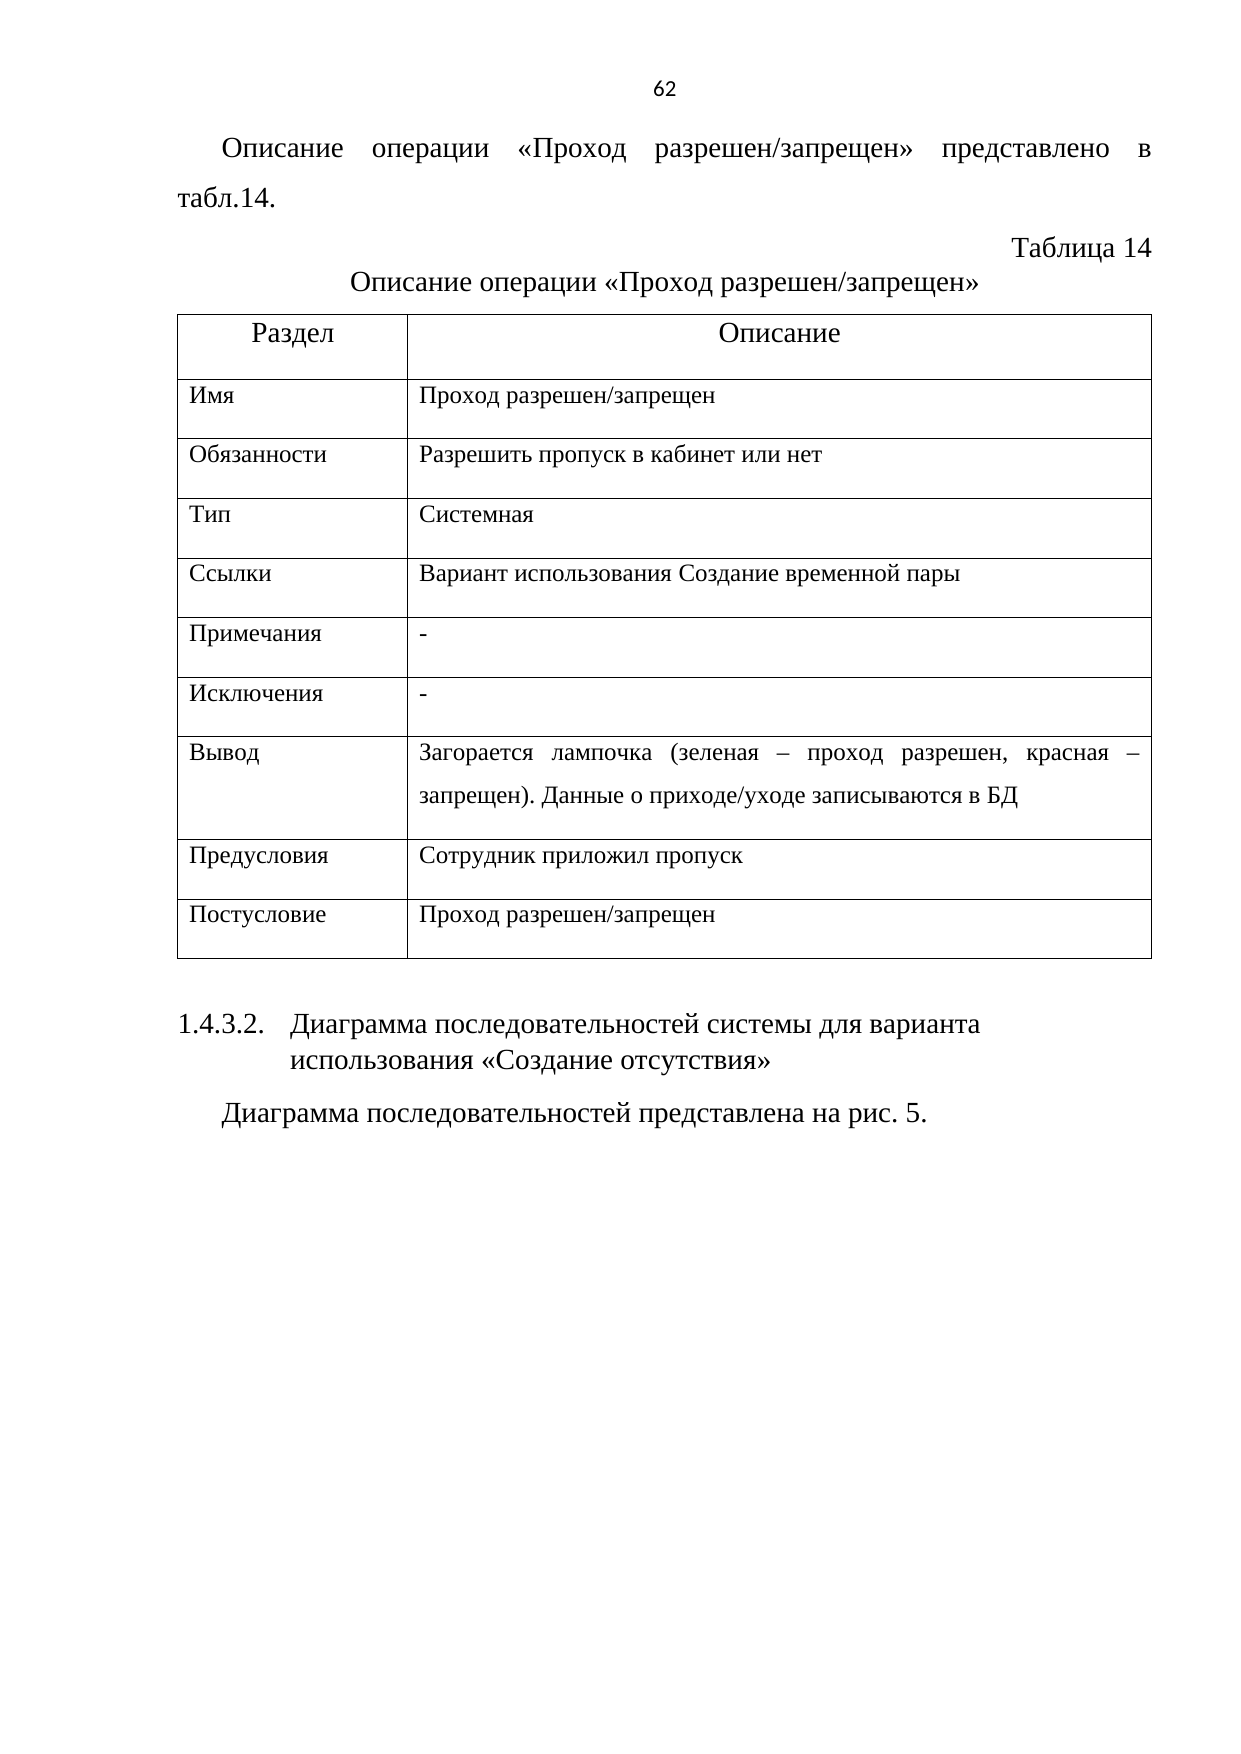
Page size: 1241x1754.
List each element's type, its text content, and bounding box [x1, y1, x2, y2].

table_cell Разрешить пропуск в кабинет или нет [408, 439, 1151, 498]
table_cell Тип [178, 499, 407, 557]
table_header Раздел [178, 315, 407, 379]
table_cell Сотрудник приложил пропуск [408, 840, 1151, 898]
table_cell Ссылки [178, 559, 407, 617]
list Диаграмма последовательностей системы для варианта использования «Создание отсутствия» [177, 1006, 1152, 1076]
table_cell Проход разрешен/запрещен [408, 900, 1151, 958]
text Описание операции «Проход разрешен/запрещен» [177, 264, 1152, 297]
text Диаграмма последовательностей представлена на рис. 5. [177, 1095, 1152, 1128]
table_cell Загорается лампочка (зеленая – проход разрешен, красная – запрещен). Данные о приходе/уходе записываются в БД [408, 737, 1151, 839]
table_cell Предусловия [178, 840, 407, 898]
table_cell Имя [178, 380, 407, 438]
table_cell Обязанности [178, 439, 407, 498]
text Описание операции «Проход разрешен/запрещен» представлено в табл.14. [177, 130, 1152, 214]
table_cell Вариант использования Создание временной пары [408, 559, 1151, 617]
table_cell Системная [408, 499, 1151, 557]
text Таблица 14 [177, 230, 1152, 264]
table_cell Исключения [178, 678, 407, 736]
table_cell Примечания [178, 618, 407, 677]
table_cell Вывод [178, 737, 407, 839]
table_header Описание [408, 315, 1151, 379]
table_cell Постусловие [178, 900, 407, 958]
table_cell - [408, 678, 1151, 736]
table_cell - [408, 618, 1151, 677]
table_cell Проход разрешен/запрещен [408, 380, 1151, 438]
